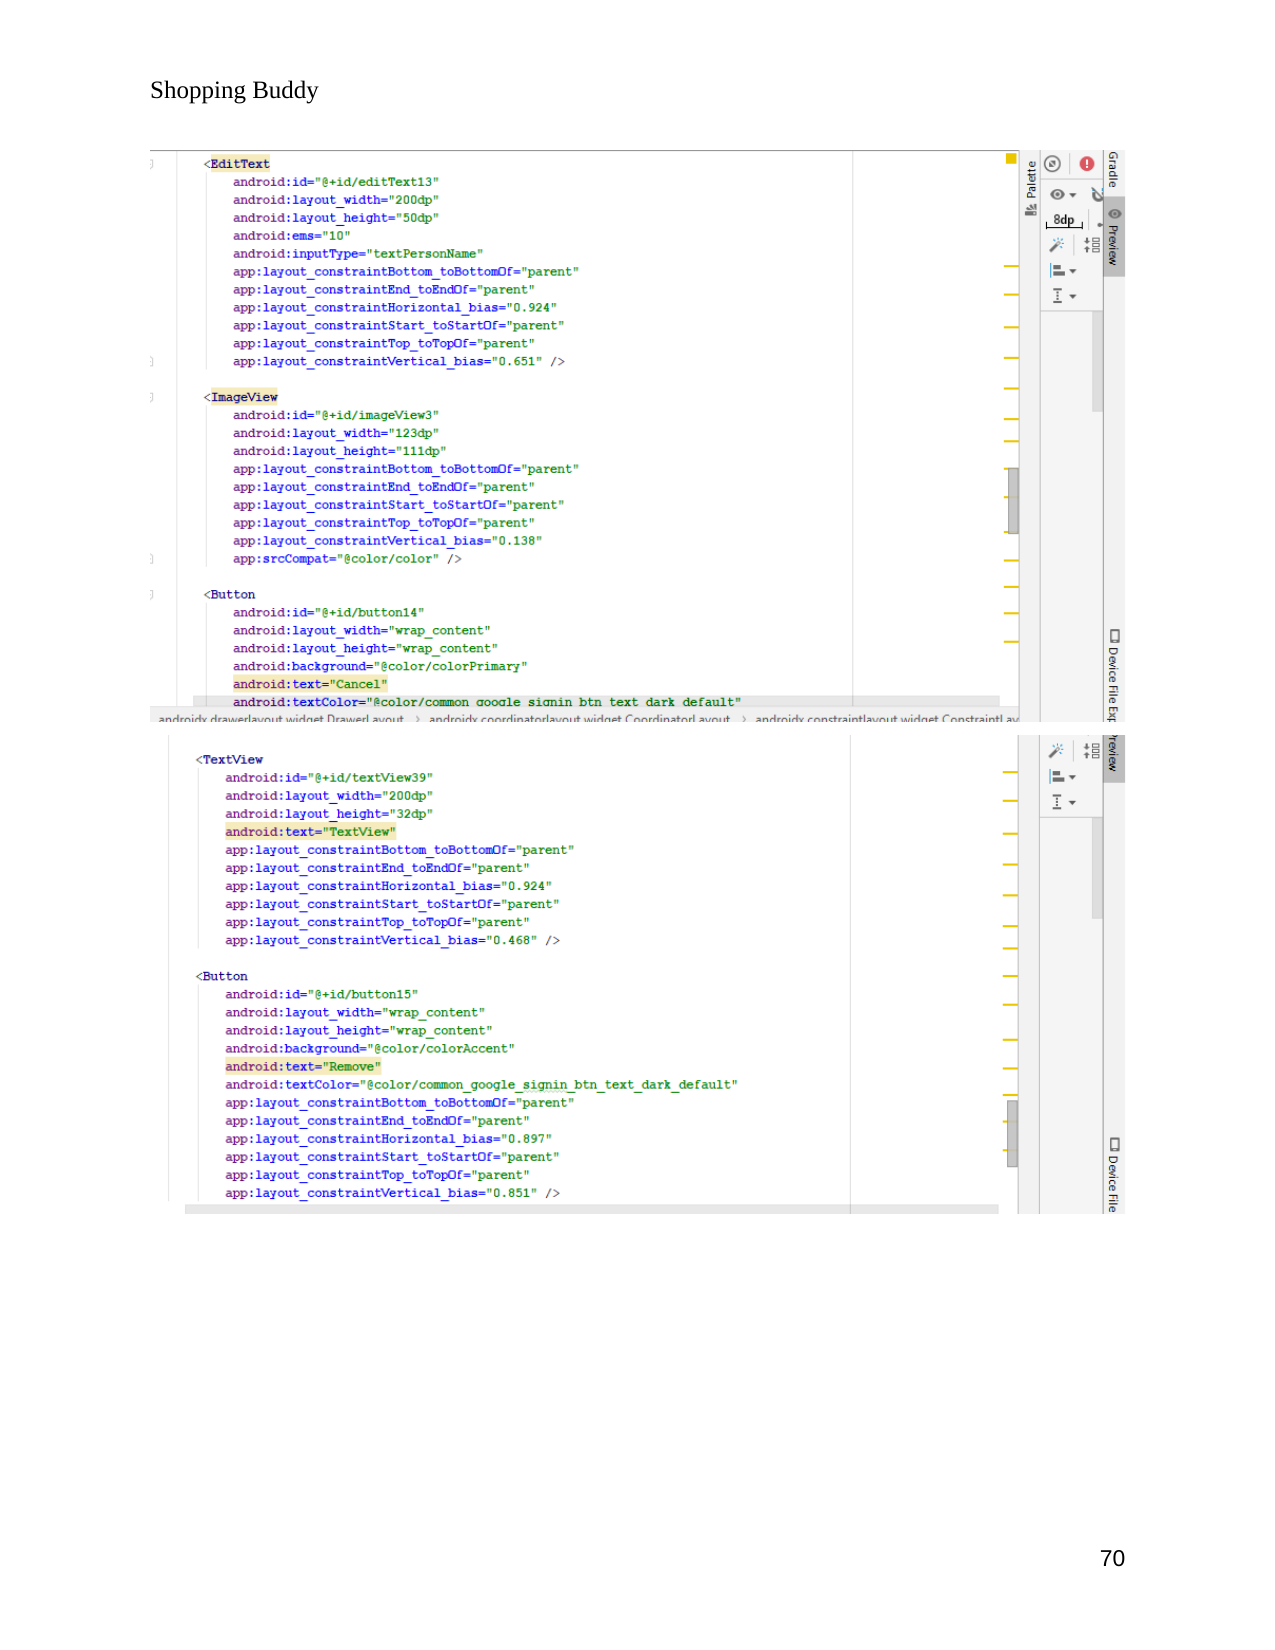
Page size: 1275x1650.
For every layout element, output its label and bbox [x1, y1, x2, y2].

picture [150, 150, 1125, 722]
picture [150, 735, 1125, 1214]
